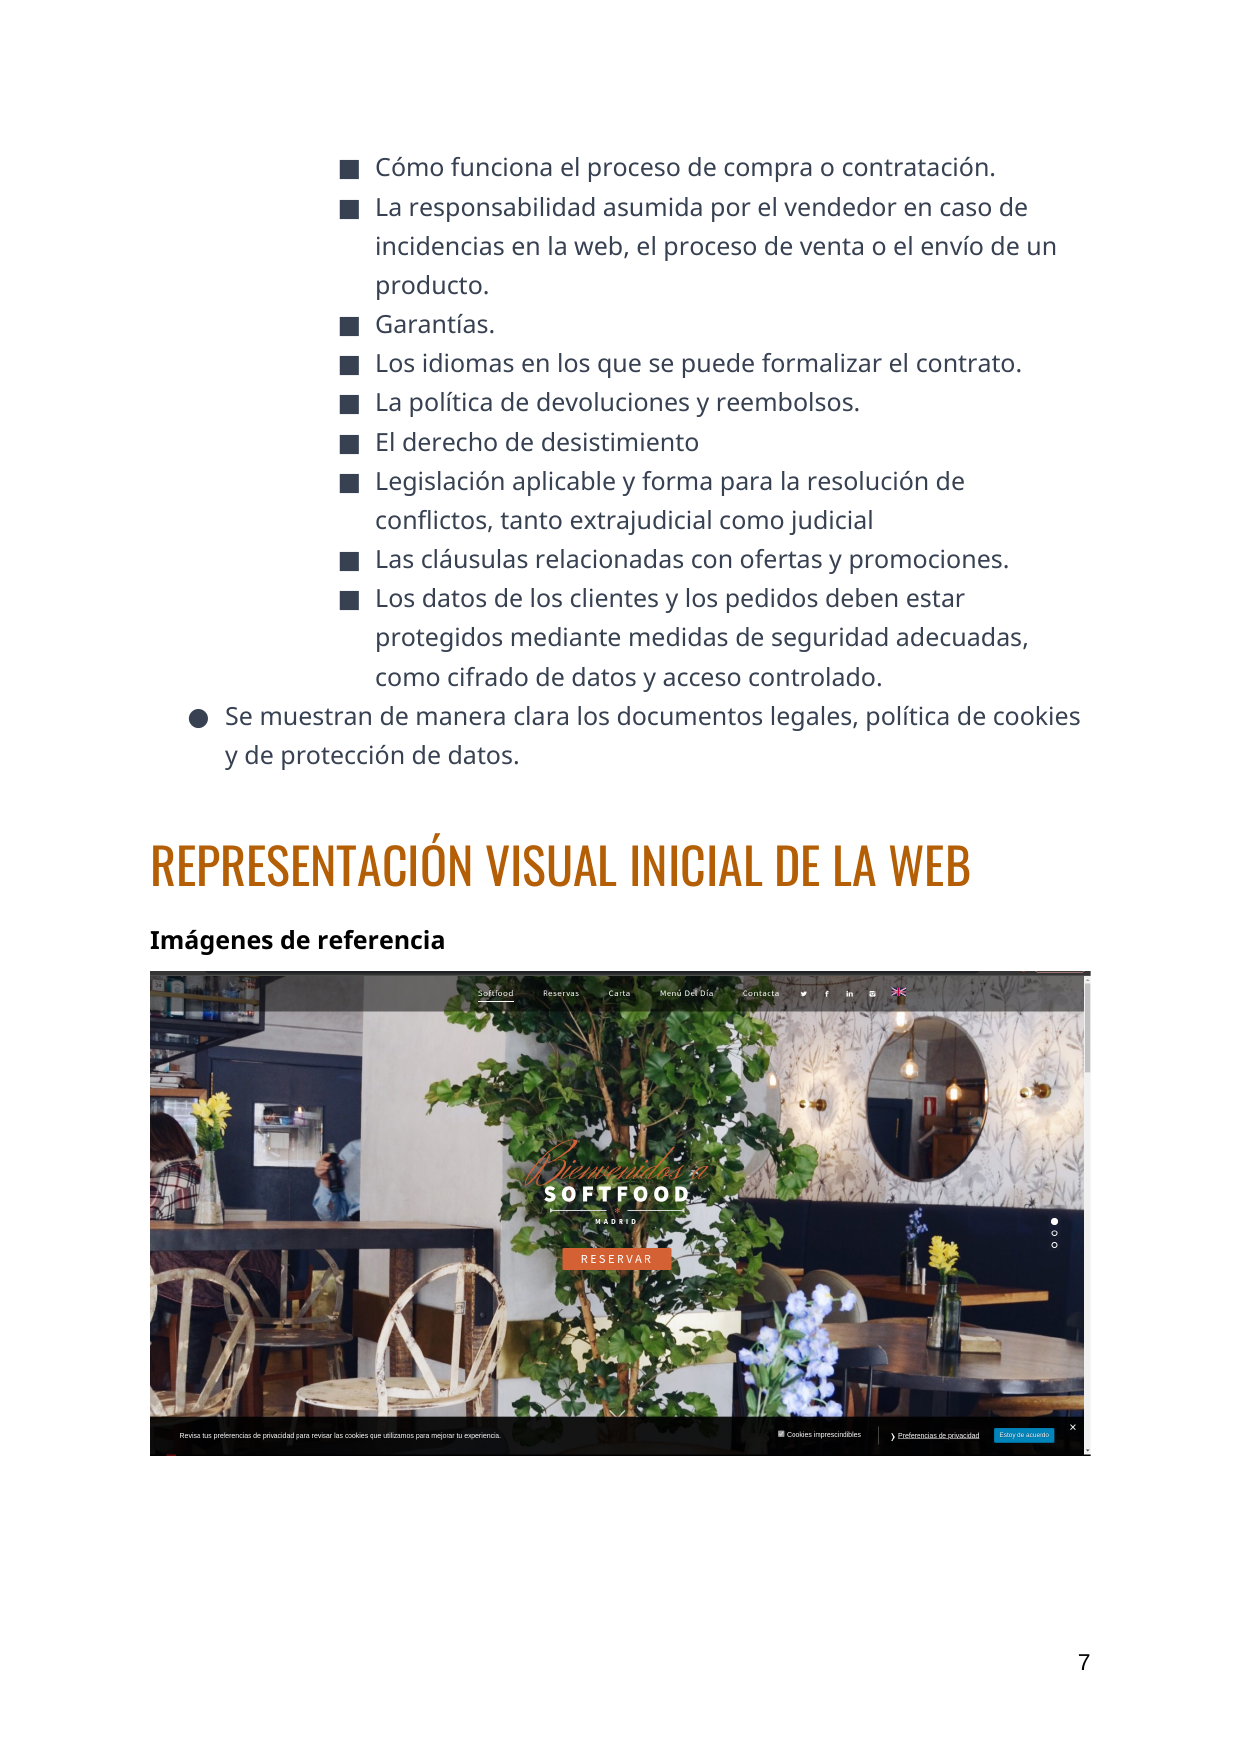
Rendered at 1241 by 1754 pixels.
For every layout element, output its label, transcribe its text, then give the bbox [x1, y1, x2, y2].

list Legislación aplicable y forma para la resolución de conflictos, tanto extrajudicial como judicial [337, 463, 1090, 537]
list Se muestran de manera clara los documentos legales, política de cookies y de protección de datos. [187, 698, 1090, 772]
subtitle REPRESENTACIÓN VISUAL INICIAL DE LA WEB [150, 827, 1090, 901]
list La responsabilidad asumida por el vendedor en caso de incidencias en la web, el proceso de venta o el envío de un producto. [337, 189, 1090, 302]
picture [150, 971, 1091, 1456]
list La política de devoluciones y reembolsos. [337, 385, 1090, 419]
list Cómo funciona el proceso de compra o contratación. [337, 150, 1090, 184]
list Los idiomas en los que se puede formalizar el contrato. [337, 346, 1090, 380]
list Las cláusulas relacionadas con ofertas y promociones. [337, 542, 1090, 576]
list Los datos de los clientes y los pedidos deben estar protegidos mediante medidas de seguridad adecuadas, como cifrado de datos y acceso controlado. [337, 581, 1090, 693]
list El derecho de desistimiento [337, 424, 1090, 458]
list Garantías. [337, 307, 1090, 341]
subtitle Imágenes de referencia [150, 923, 1090, 971]
